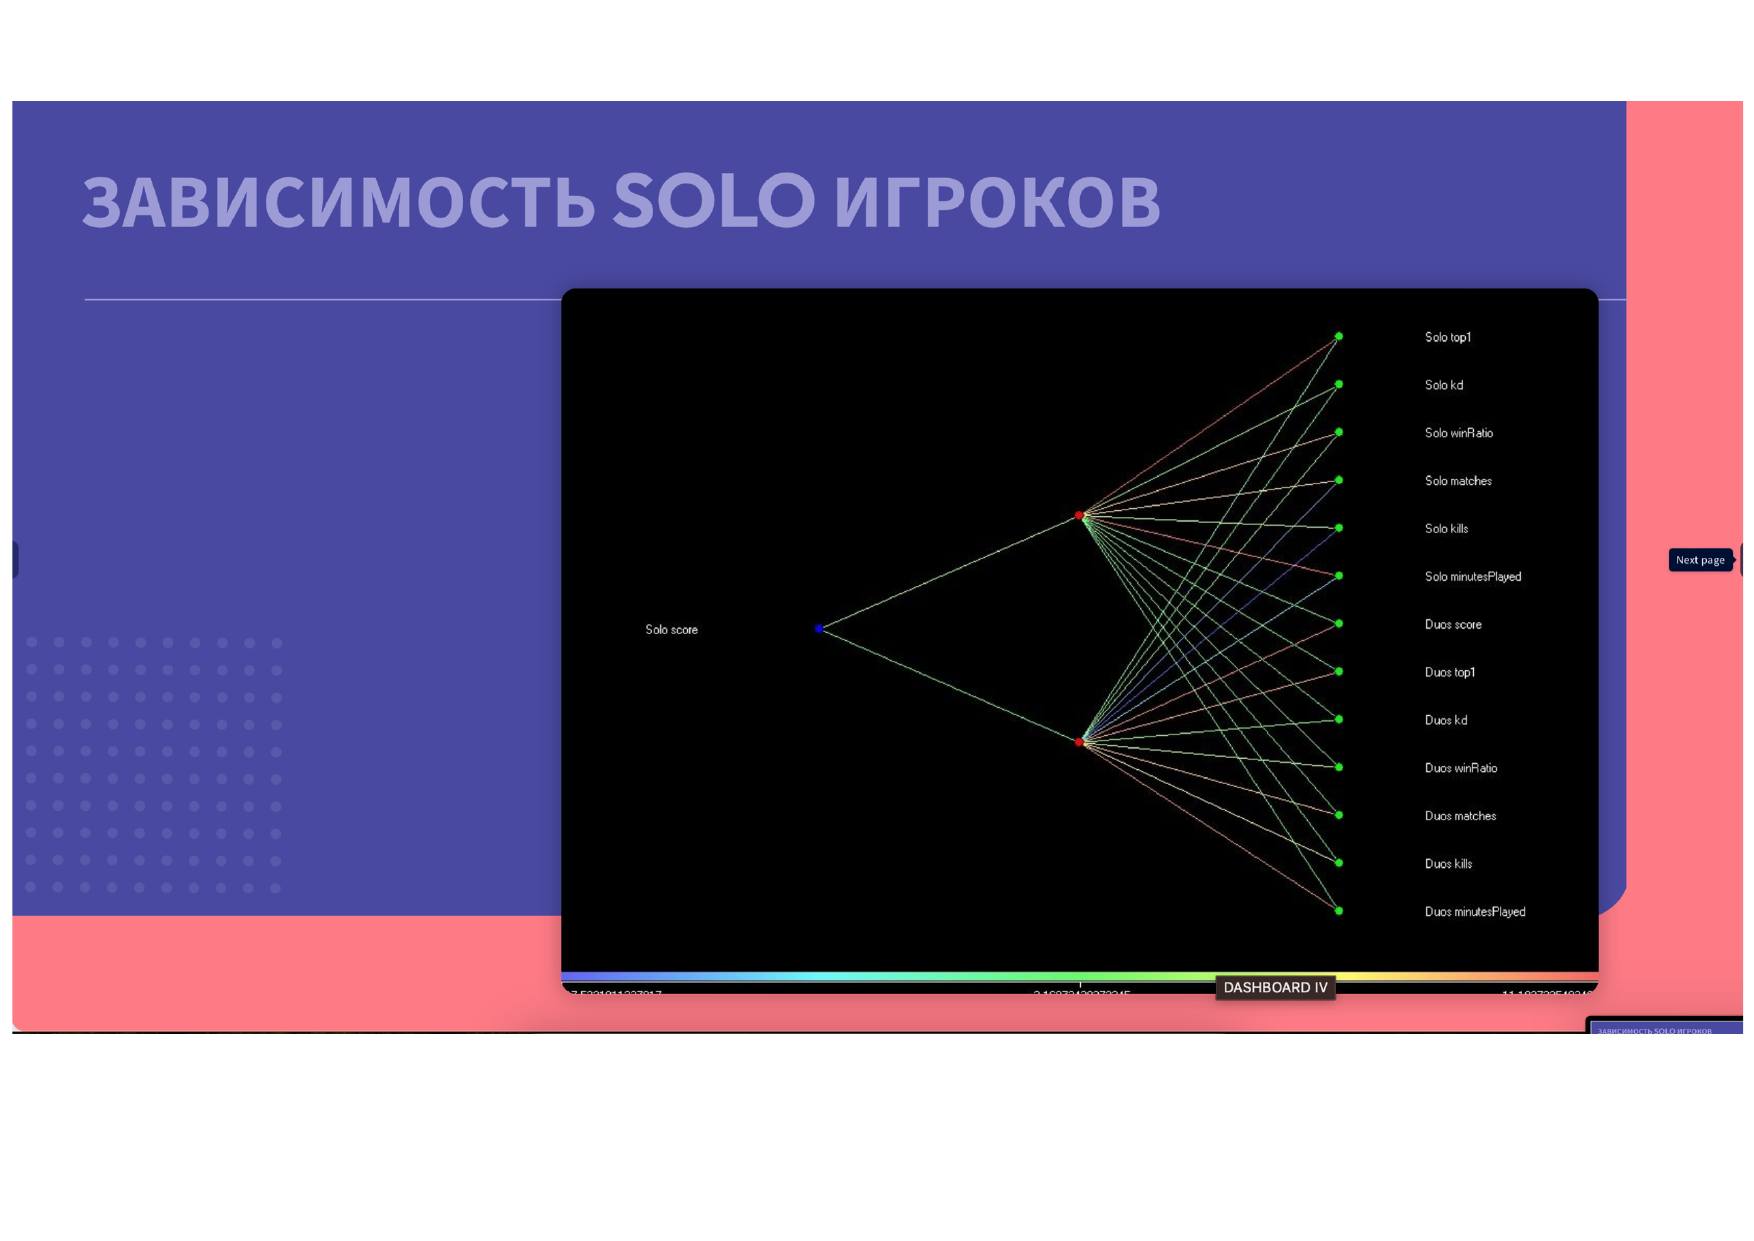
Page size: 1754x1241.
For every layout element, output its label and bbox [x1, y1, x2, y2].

picture [12, 101, 1744, 1034]
